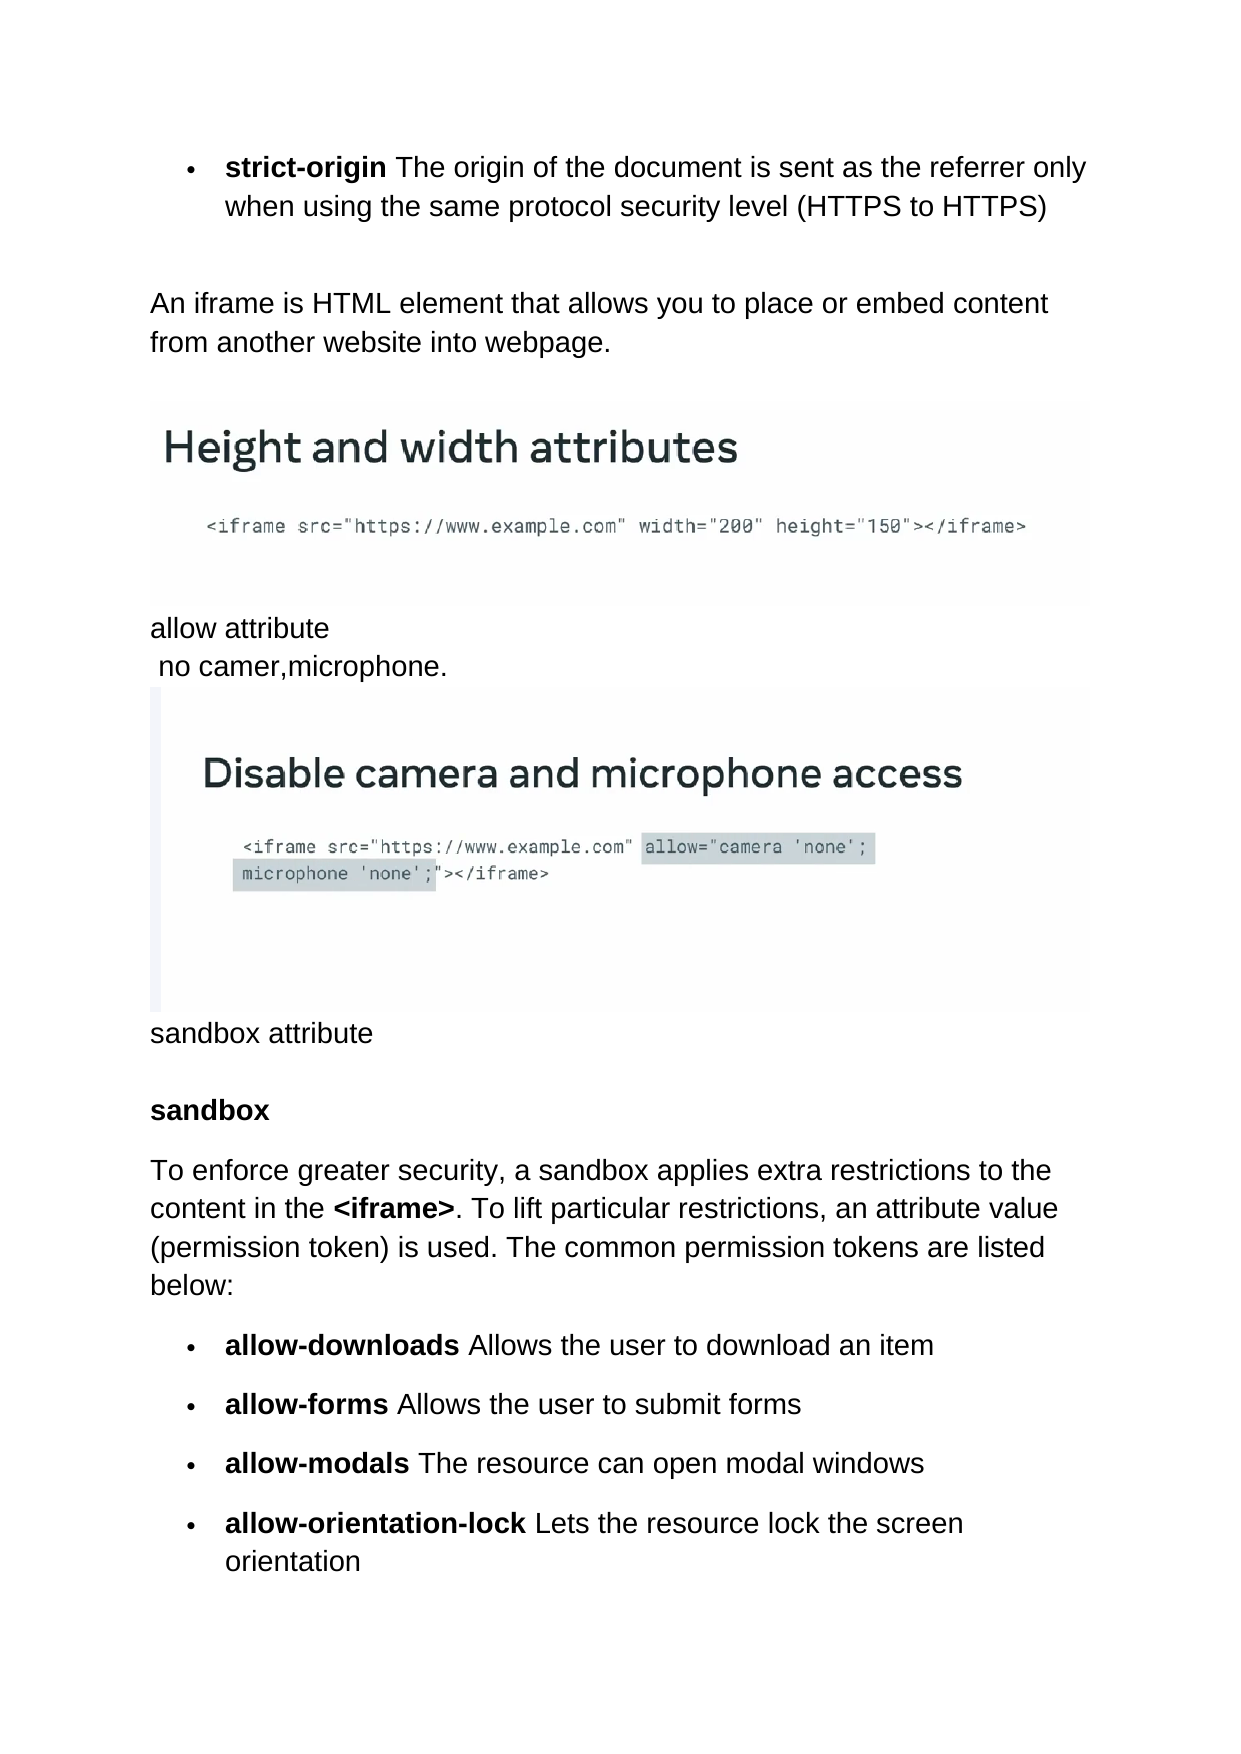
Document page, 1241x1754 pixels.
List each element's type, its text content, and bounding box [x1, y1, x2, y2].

text To enforce greater security, a sandbox applies extra restrictions to the content in the <iframe>. To lift particular restrictions, an attribute value (permission token) is used. The common permission tokens are listed below: [150, 1153, 1090, 1302]
list allow-orientation-lock Lets the resource lock the screen orientation [187, 1506, 1090, 1578]
list allow-downloads Allows the user to download an item [187, 1328, 1090, 1361]
text An iframe is HTML element that allows you to place or embed content from another website into webpage. allow attribute no camer,microphone. sandbox attribute sandbox [150, 606, 1090, 687]
text An iframe is HTML element that allows you to place or embed content from another website into webpage. allow attribute no camer,microphone. sandbox attribute sandbox [150, 248, 1090, 401]
text An iframe is HTML element that allows you to place or embed content from another website into webpage. allow attribute no camer,microphone. sandbox attribute sandbox [150, 1012, 1090, 1127]
list strict-origin The origin of the document is sent as the referrer only when using the same protocol security level (HTTPS to HTTPS) [187, 150, 1090, 222]
picture [150, 687, 1091, 1012]
list allow-forms Allows the user to submit forms [187, 1387, 1090, 1421]
list allow-modals The resource can open modal windows [187, 1447, 1090, 1480]
picture [150, 401, 1091, 606]
